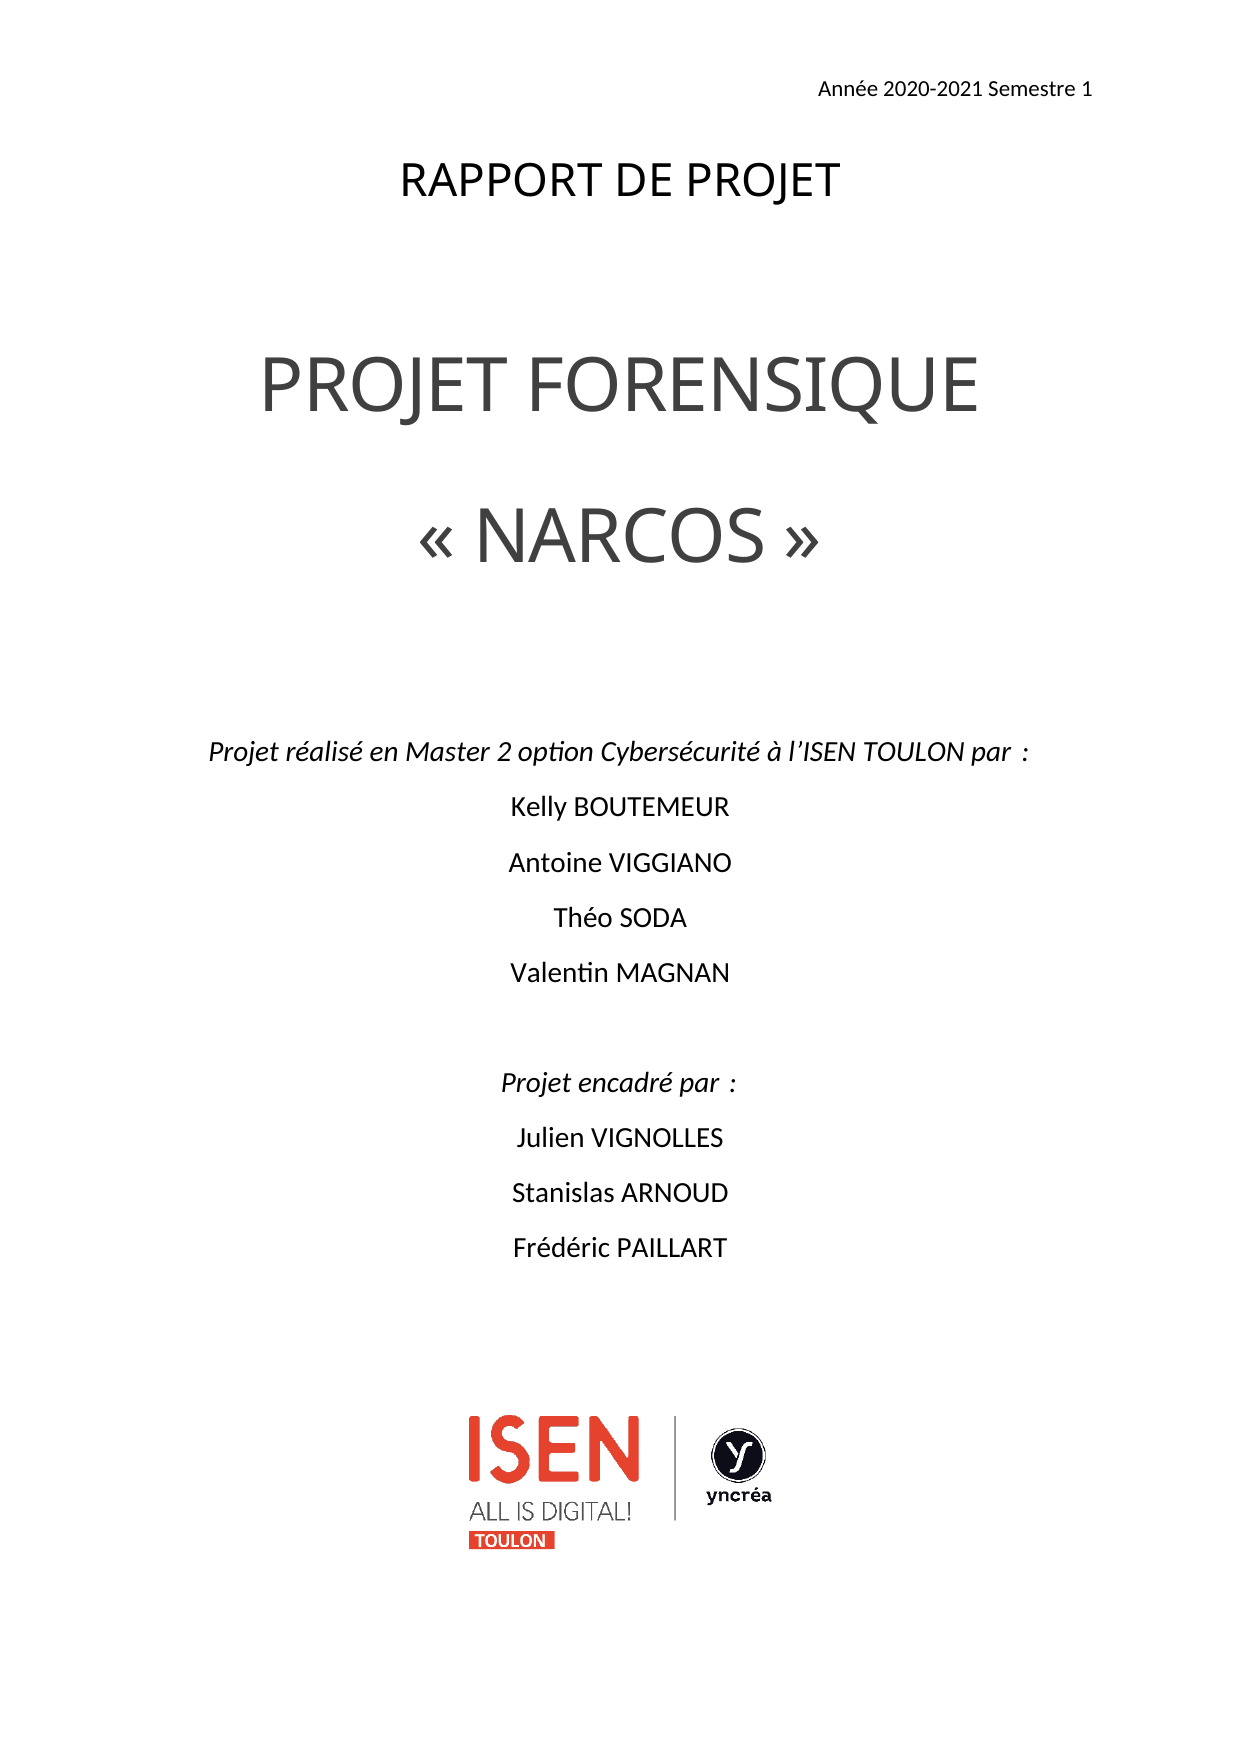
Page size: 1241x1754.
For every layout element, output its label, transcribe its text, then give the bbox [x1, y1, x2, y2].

text Antoine VIGGIANO [148, 844, 1093, 879]
text Projet encadré par : [148, 1064, 1093, 1100]
text Valentin MAGNAN [148, 954, 1093, 989]
text Théo SODA [148, 899, 1093, 934]
text Projet réalisé en Master 2 option Cybersécurité à l’ISEN TOULON par : [148, 733, 1093, 769]
title « Narcos » [148, 482, 1093, 585]
text Frédéric PAILLART [148, 1229, 1093, 1265]
title Projet Forensique [148, 331, 1093, 433]
text Stanislas ARNOUD [148, 1174, 1093, 1210]
text Julien VIGNOLLES [148, 1119, 1093, 1155]
text RAPPORT DE PROJET [148, 148, 1093, 210]
text Kelly BOUTEMEUR [148, 788, 1093, 824]
